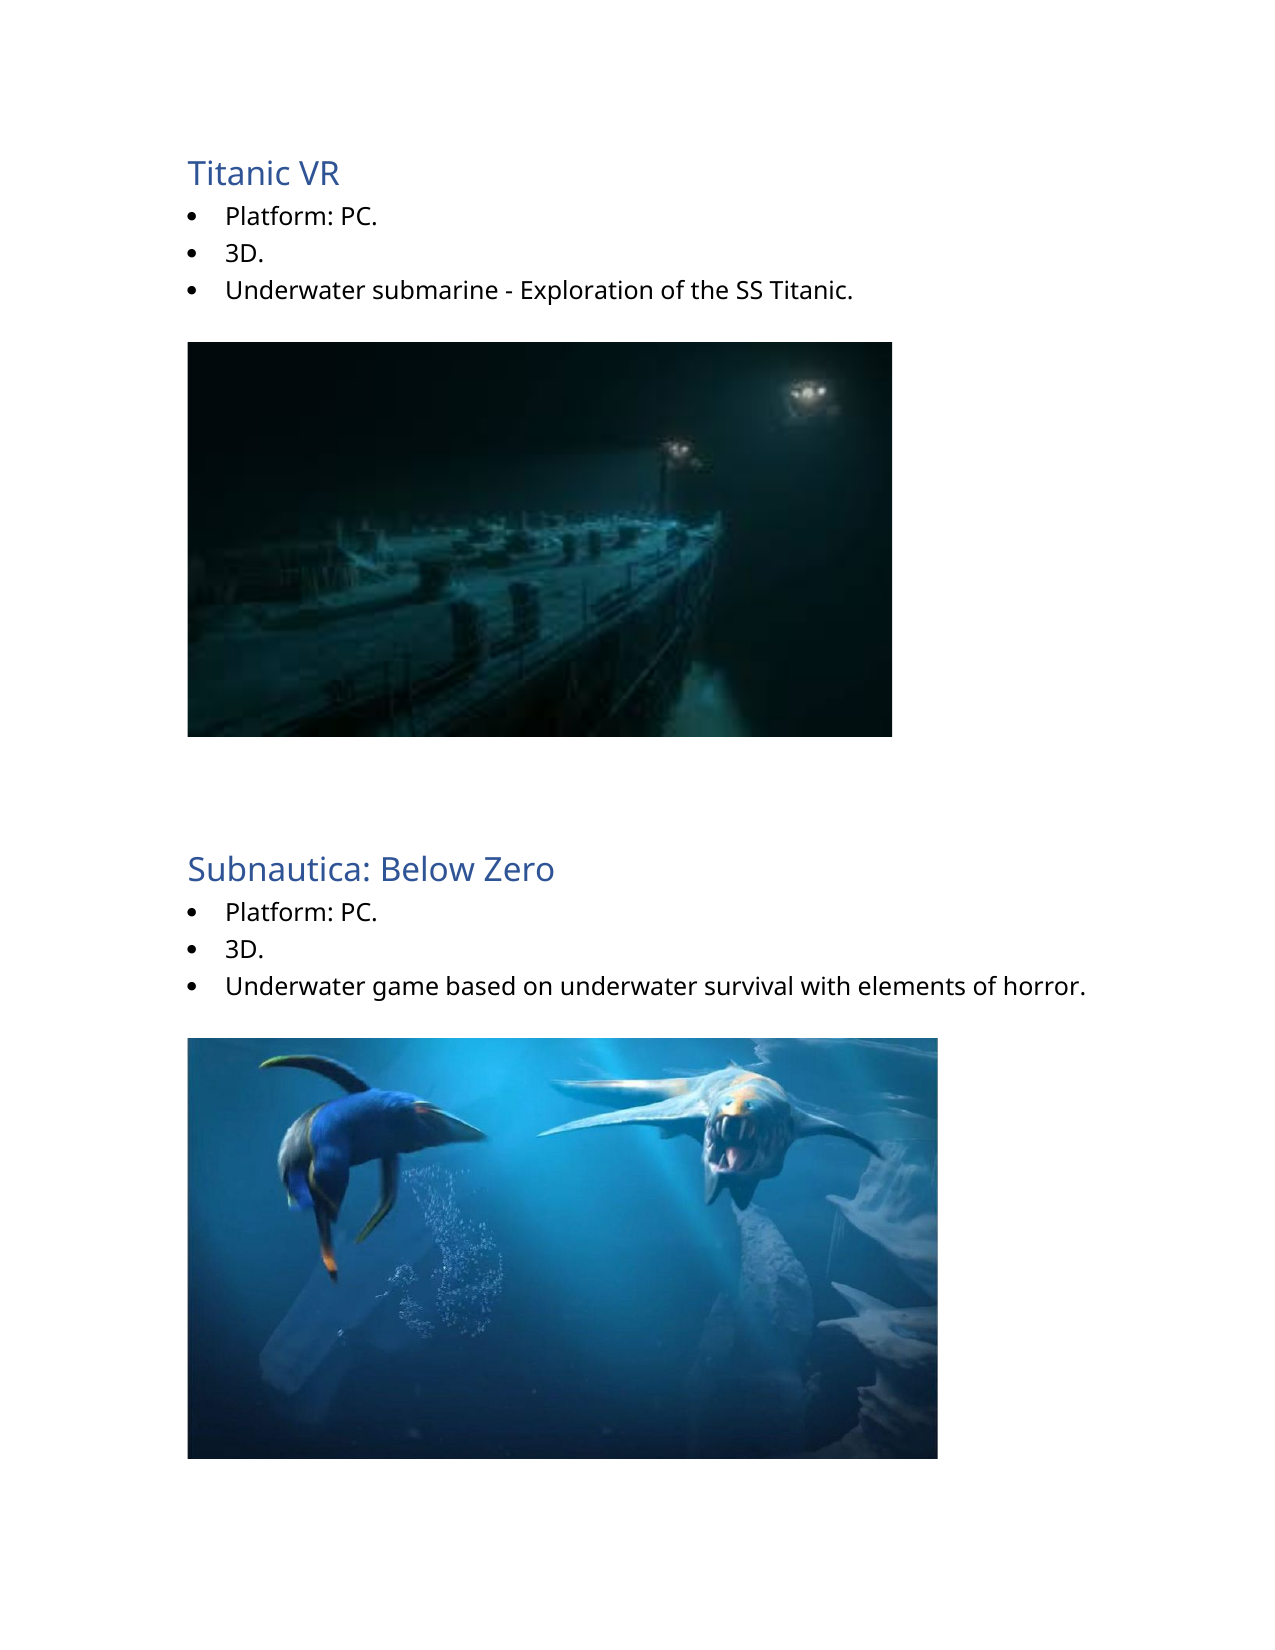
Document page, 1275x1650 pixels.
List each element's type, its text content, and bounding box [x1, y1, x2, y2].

list 3D. [187, 236, 1125, 270]
list Underwater submarine - Exploration of the SS Titanic. [187, 272, 1125, 307]
list Underwater game based on underwater survival with elements of horror. [187, 968, 1125, 1002]
list Platform: PC. [187, 199, 1125, 233]
list Platform: PC. [187, 895, 1125, 929]
picture [187, 342, 893, 737]
subtitle Subnautica: Below Zero [187, 846, 1125, 891]
list 3D. [187, 932, 1125, 966]
picture [187, 1038, 938, 1459]
subtitle Titanic VR [187, 150, 1125, 195]
